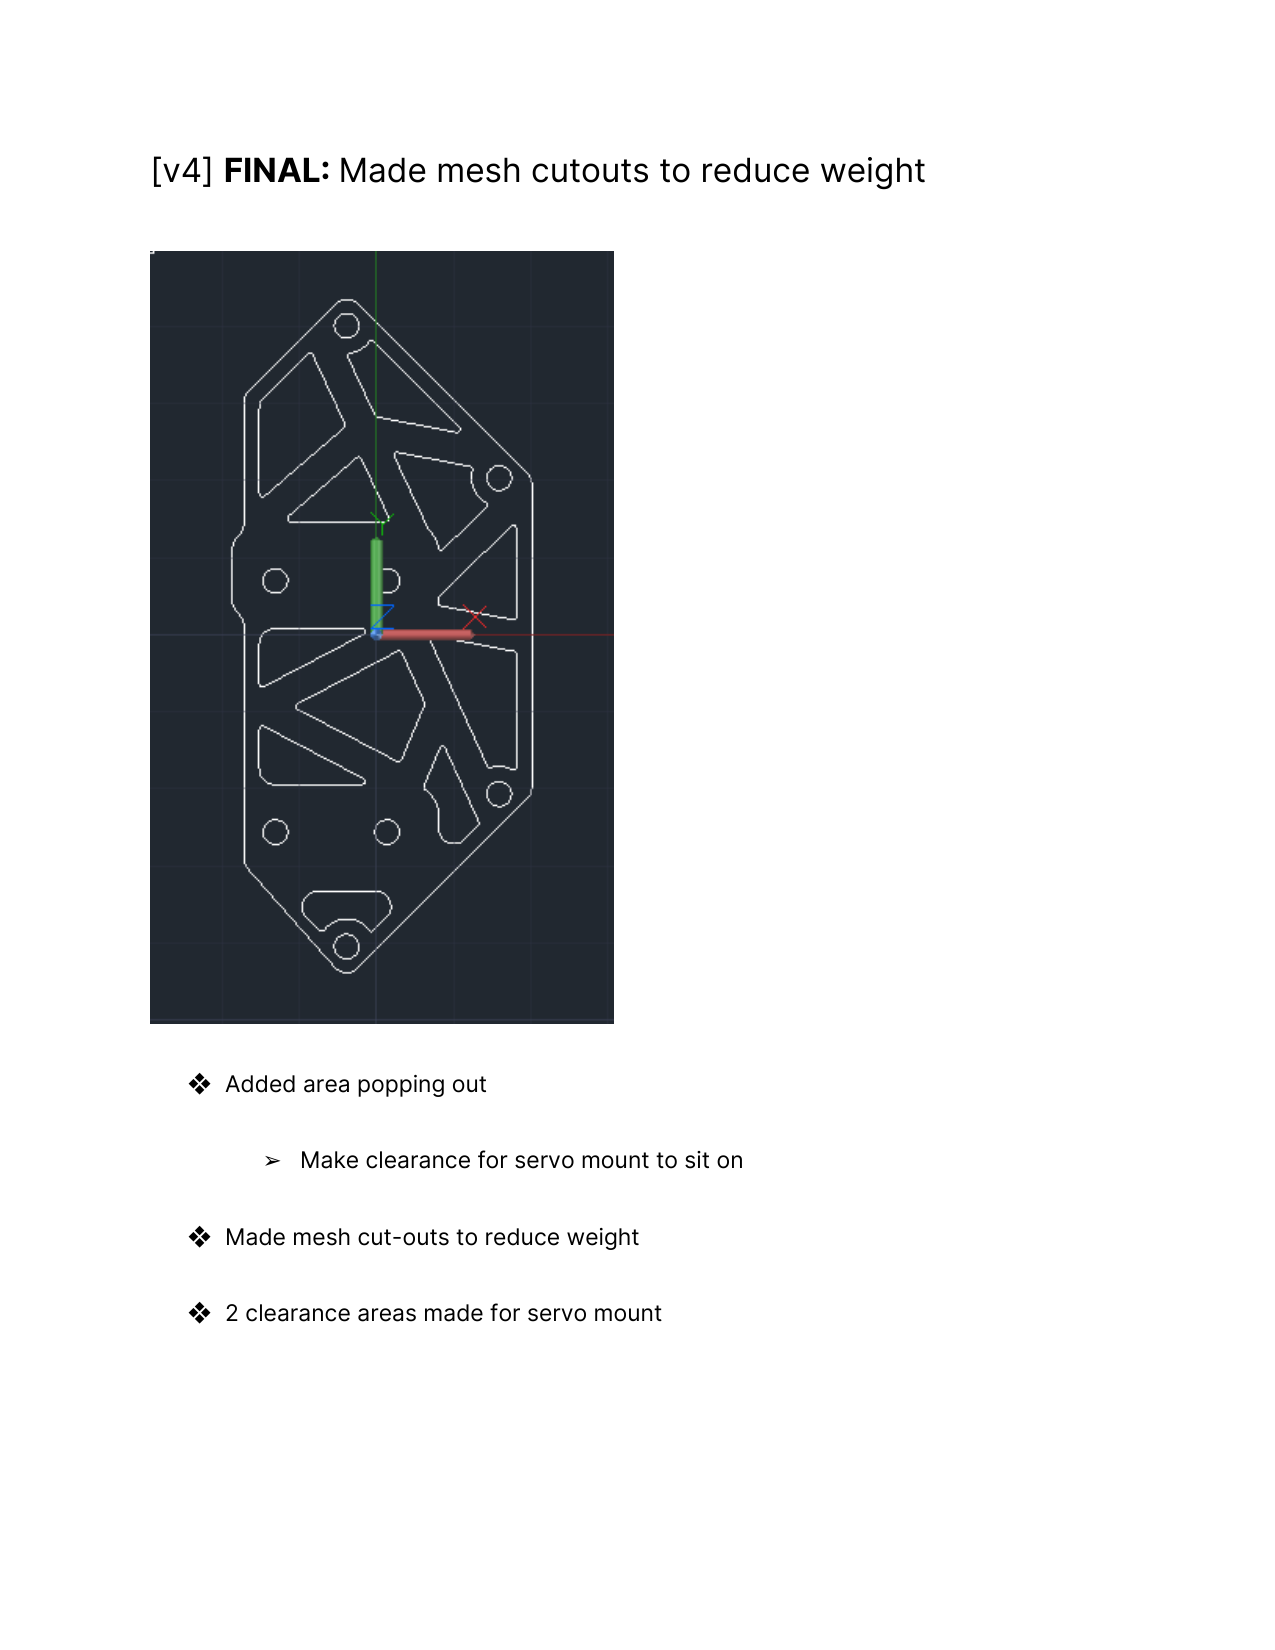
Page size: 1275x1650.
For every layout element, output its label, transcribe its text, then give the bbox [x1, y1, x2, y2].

list Added area popping out [187, 1071, 1125, 1098]
picture [150, 251, 614, 1024]
list Make clearance for servo mount to sit on [262, 1147, 1125, 1174]
list 2 clearance areas made for servo mount [187, 1299, 1125, 1327]
subtitle [v4] FINAL: Made mesh cutouts to reduce weight [150, 150, 1125, 190]
list Made mesh cut-outs to reduce weight [187, 1223, 1125, 1251]
